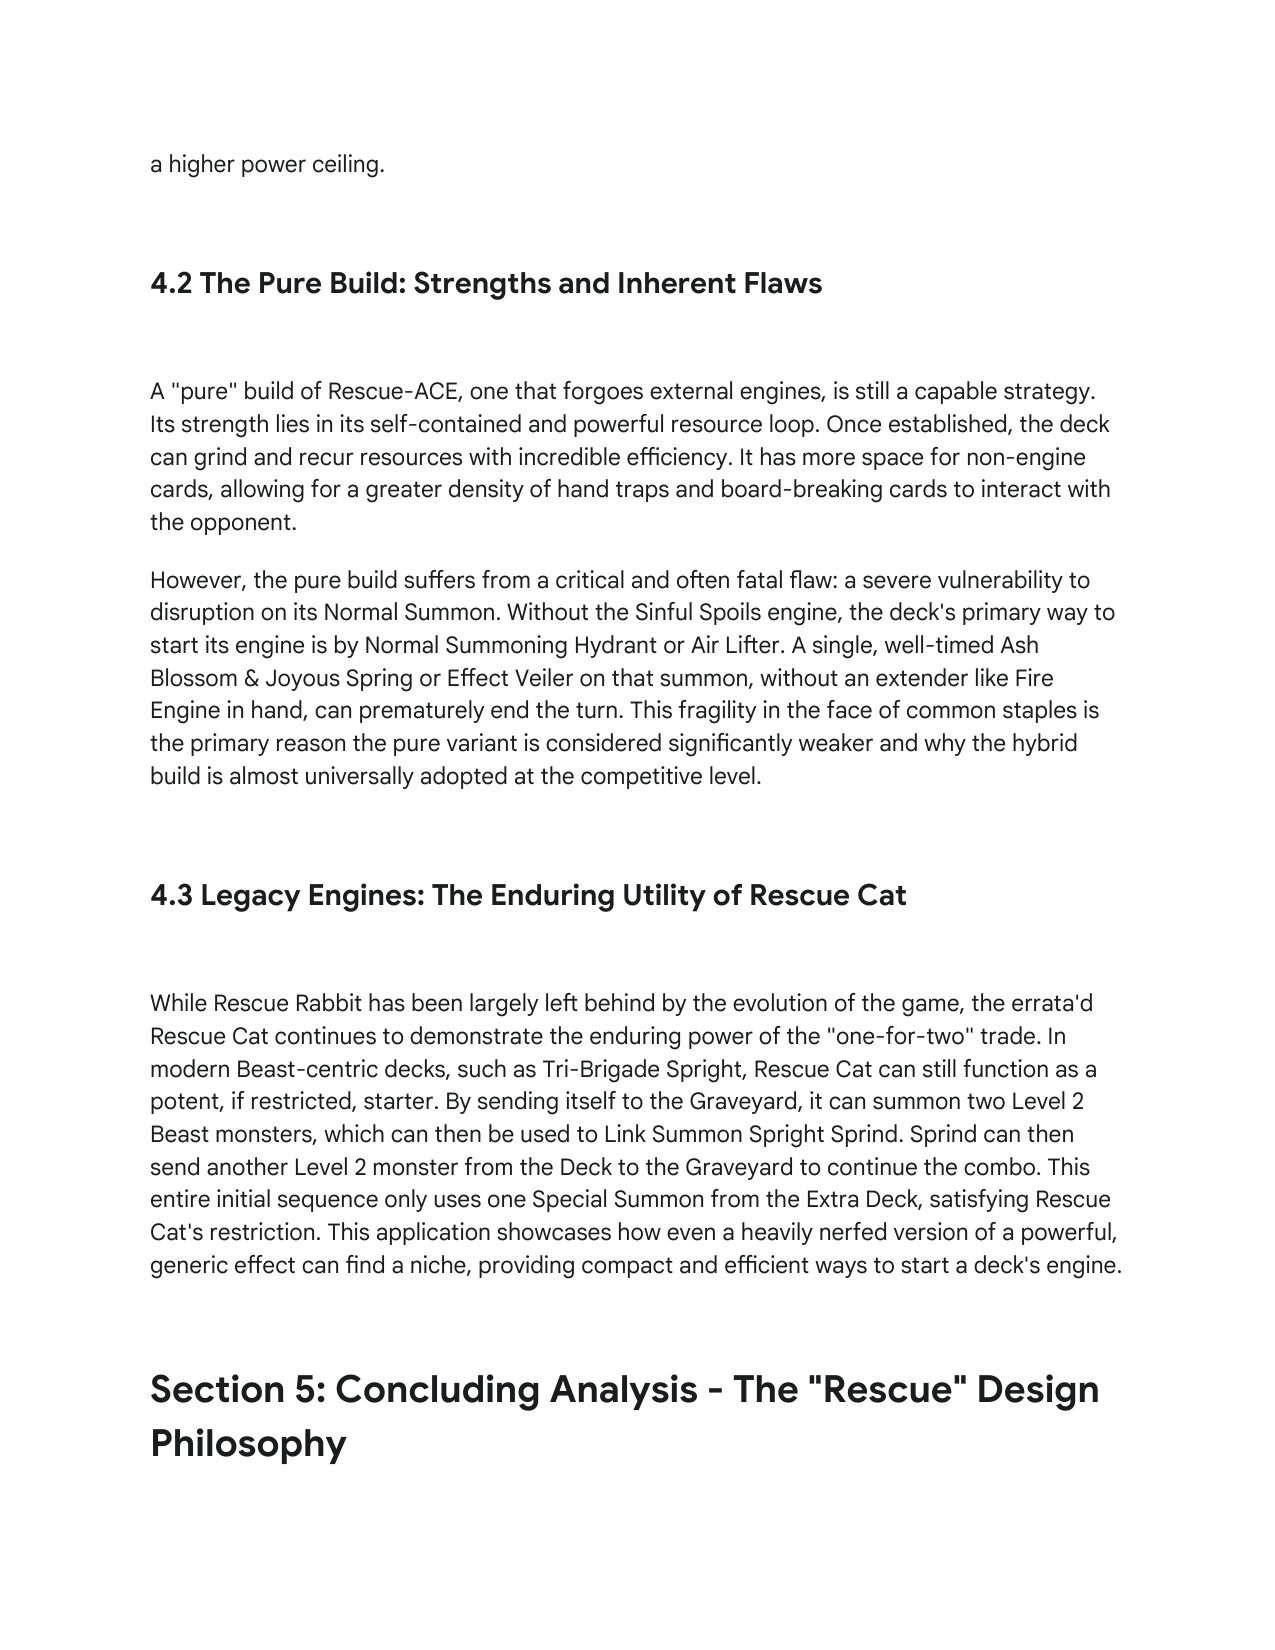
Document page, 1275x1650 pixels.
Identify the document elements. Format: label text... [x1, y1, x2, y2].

subtitle 4.3 Legacy Engines: The Enduring Utility of Rescue Cat [150, 877, 1125, 914]
text A "pure" build of Rescue-ACE, one that forgoes external engines, is still a capable strategy. Its strength lies in its self-contained and powerful resource loop. Once established, the deck can grind and recur resources with incredible efficiency. It has more space for non-engine cards, allowing for a greater density of hand traps and board-breaking cards to interact with the opponent. [150, 377, 1125, 537]
text While Rescue Rabbit has been largely left behind by the evolution of the game, the errata'd Rescue Cat continues to demonstrate the enduring power of the "one-for-two" trade. In modern Beast-centric decks, such as Tri-Brigade Spright, Rescue Cat can still function as a potent, if restricted, starter. By sending itself to the Graveyard, it can summon two Level 2 Beast monsters, which can then be used to Link Summon Spright Sprind. Sprind can then send another Level 2 monster from the Deck to the Graveyard to continue the combo. This entire initial sequence only uses one Special Summon from the Extra Deck, satisfying Rescue Cat's restriction. This application showcases how even a heavily nerfed version of a powerful, generic effect can find a niche, providing compact and efficient ways to start a deck's engine. [150, 989, 1125, 1280]
subtitle Section 5: Concluding Analysis - The "Rescue" Design Philosophy [150, 1366, 1125, 1467]
text However, the pure build suffers from a critical and often fatal flaw: a severe vulnerability to disruption on its Normal Summon. Without the Sinful Spoils engine, the deck's primary way to start its engine is by Normal Summoning Hydrant or Air Lifter. A single, well-timed Ash Blossom & Joyous Spring or Effect Veiler on that summon, without an extender like Fire Engine in hand, can prematurely end the turn. This fragility in the face of common staples is the primary reason the pure variant is considered significantly weaker and why the hybrid build is almost universally adopted at the competitive level. [150, 566, 1125, 791]
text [150, 150, 1125, 179]
subtitle 4.2 The Pure Build: Strengths and Inherent Flaws [150, 265, 1125, 302]
